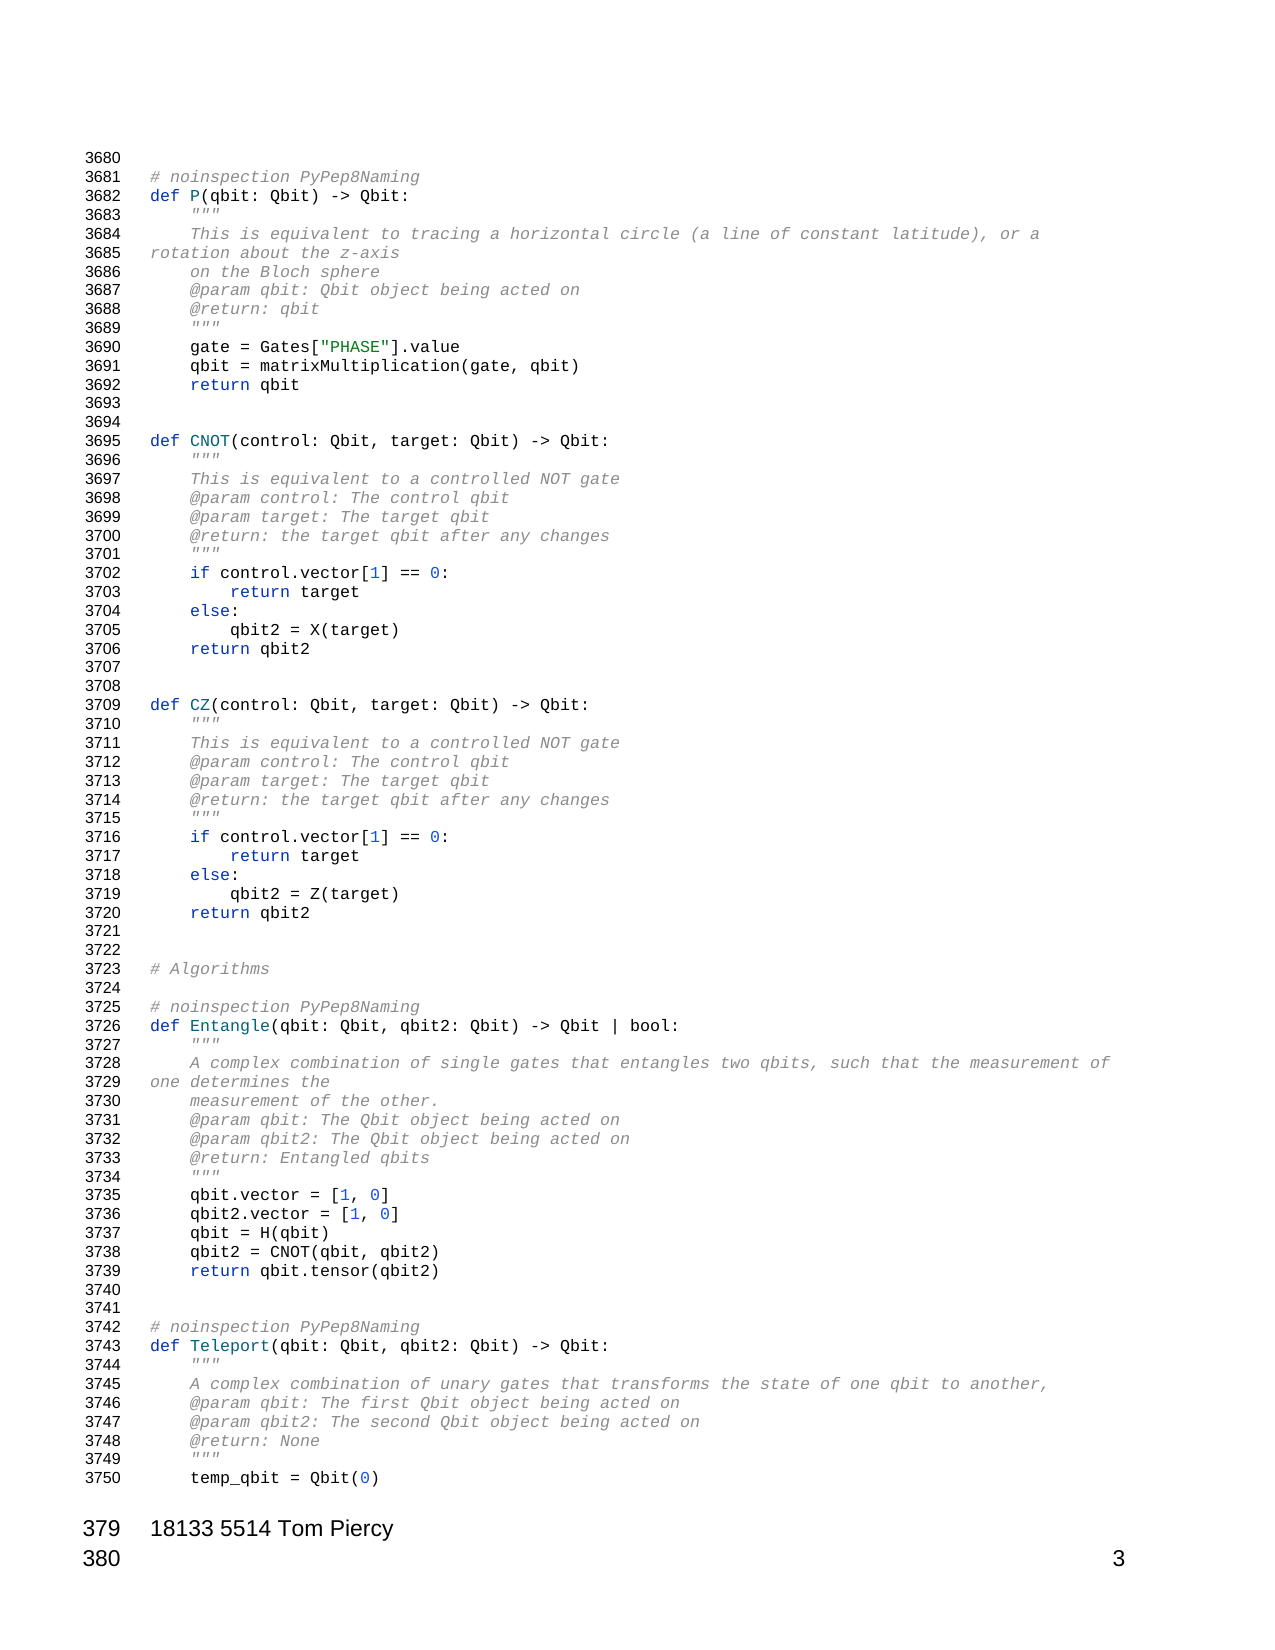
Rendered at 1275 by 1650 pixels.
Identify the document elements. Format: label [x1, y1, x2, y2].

text [150, 150, 1125, 1489]
